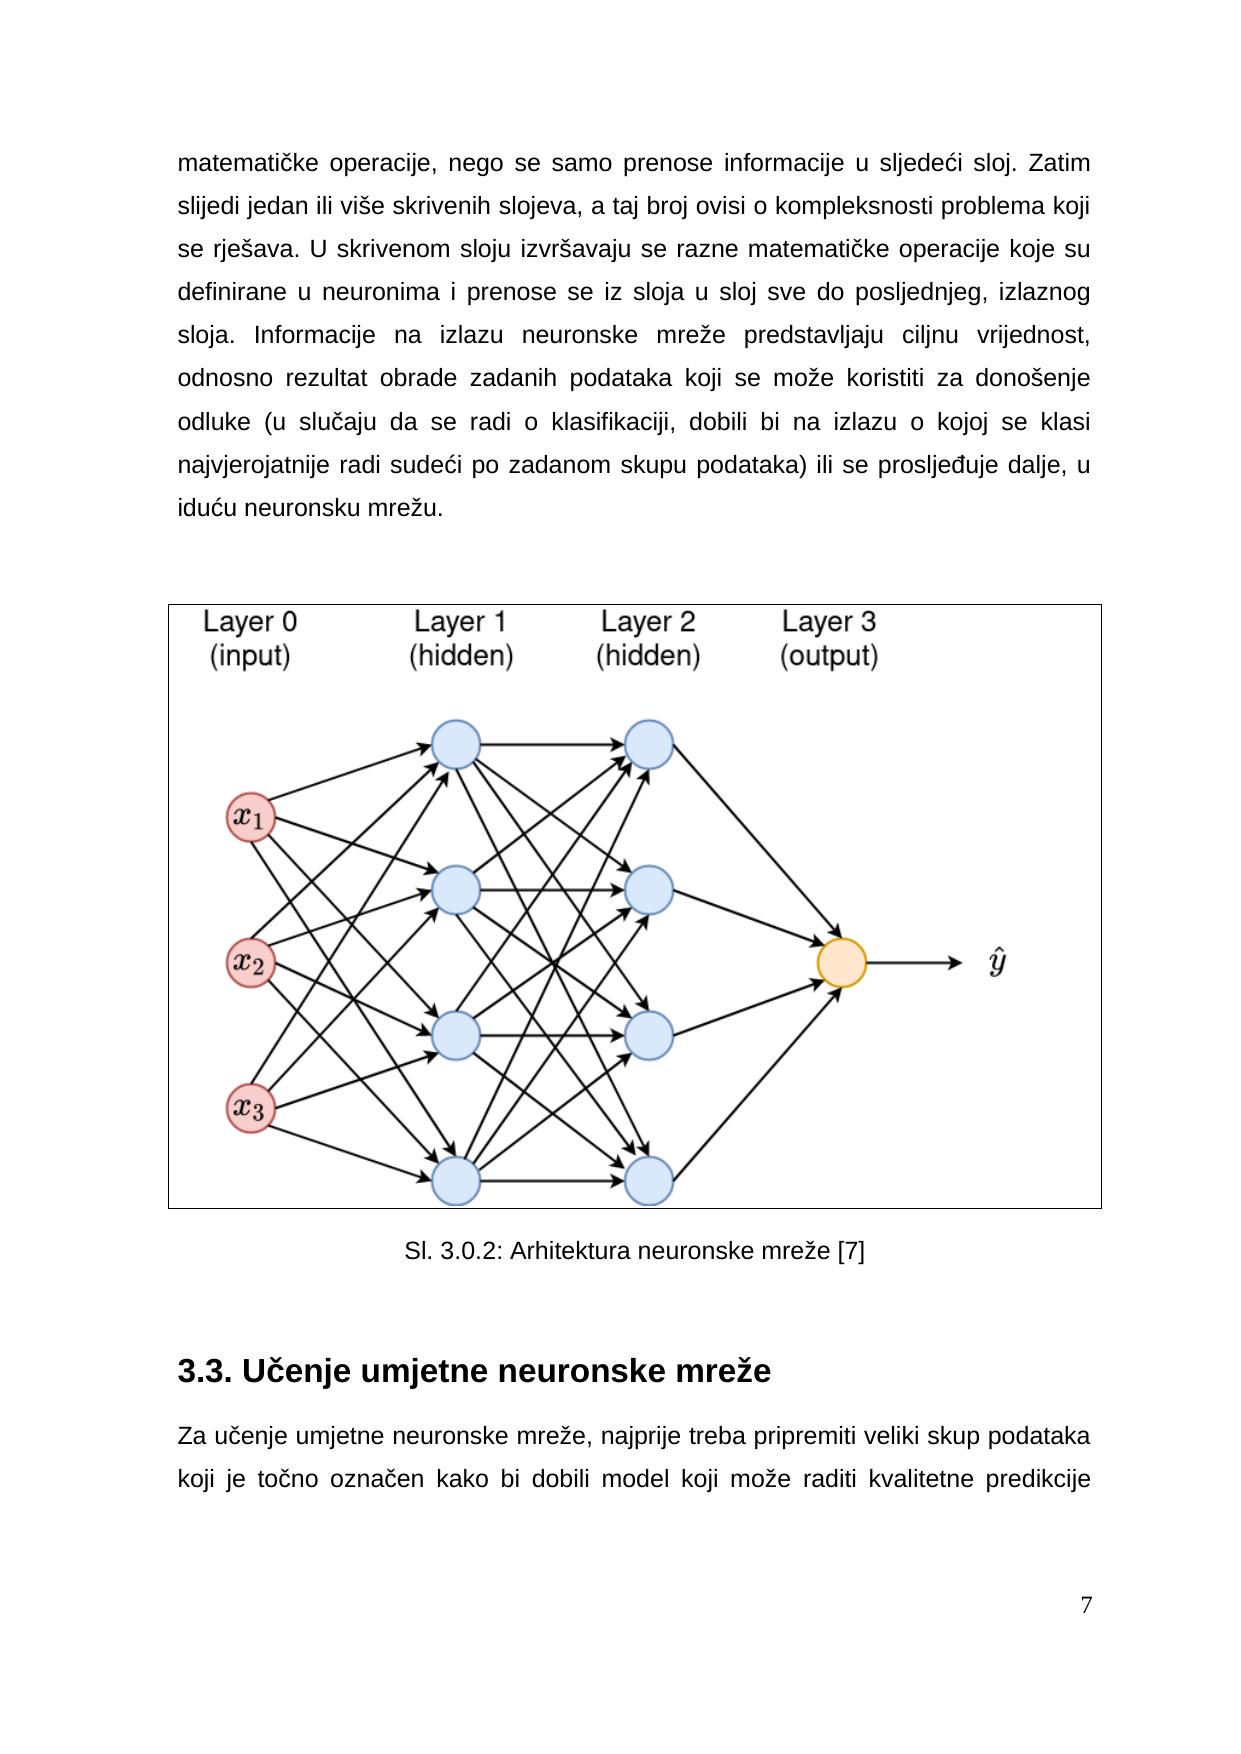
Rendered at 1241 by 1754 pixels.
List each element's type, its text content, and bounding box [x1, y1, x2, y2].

picture [177, 606, 1072, 1206]
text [177, 1421, 1092, 1493]
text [177, 148, 1092, 521]
text Sl. 3.0.2: Arhitektura neuronske mreže [7] [177, 1236, 1092, 1264]
subtitle 3.3. Učenje umjetne neuronske mreže [177, 1351, 1092, 1390]
